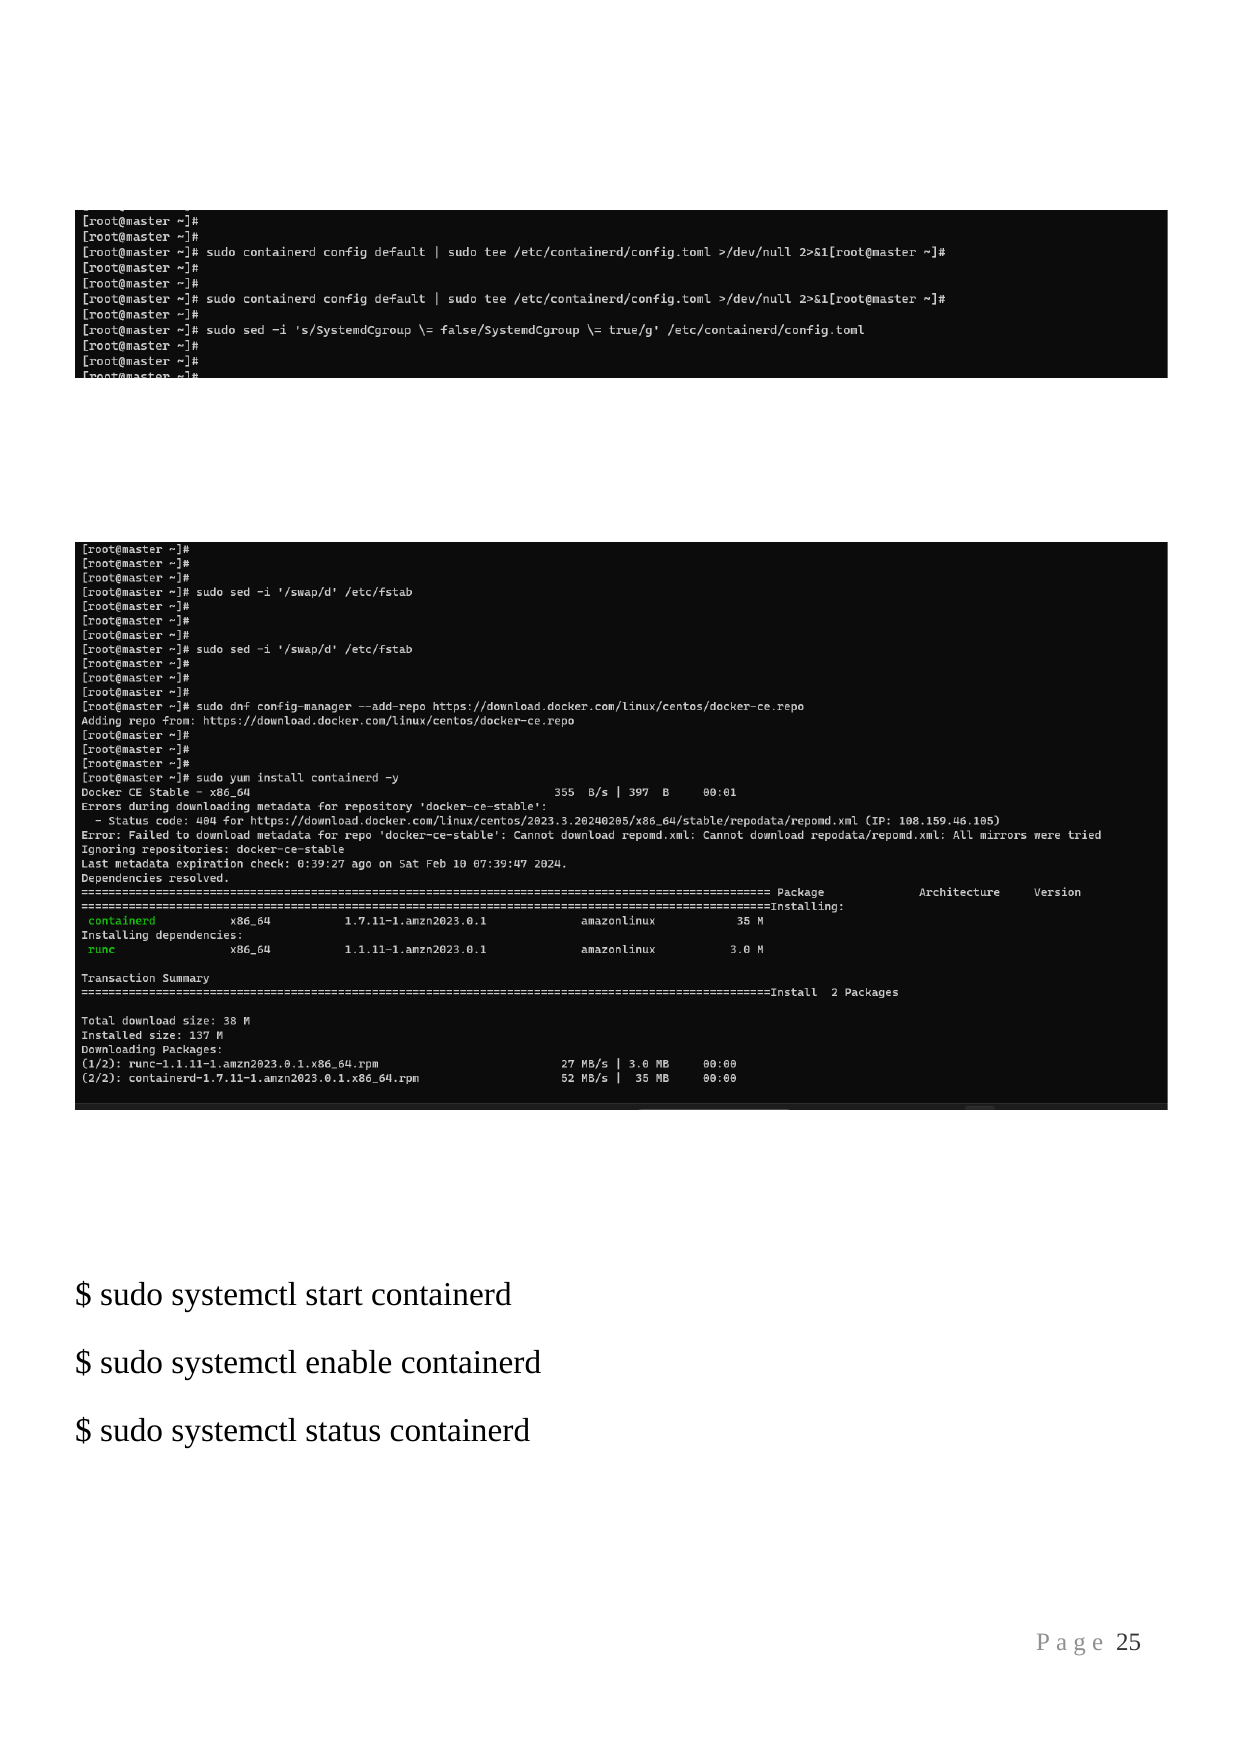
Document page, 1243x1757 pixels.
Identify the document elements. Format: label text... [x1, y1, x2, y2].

text $ sudo systemctl enable containerd [75, 1342, 1168, 1380]
text $ sudo systemctl status containerd [75, 1410, 1168, 1448]
picture [75, 210, 1168, 378]
text $ sudo systemctl start containerd [75, 1274, 1168, 1313]
picture [75, 542, 1168, 1110]
